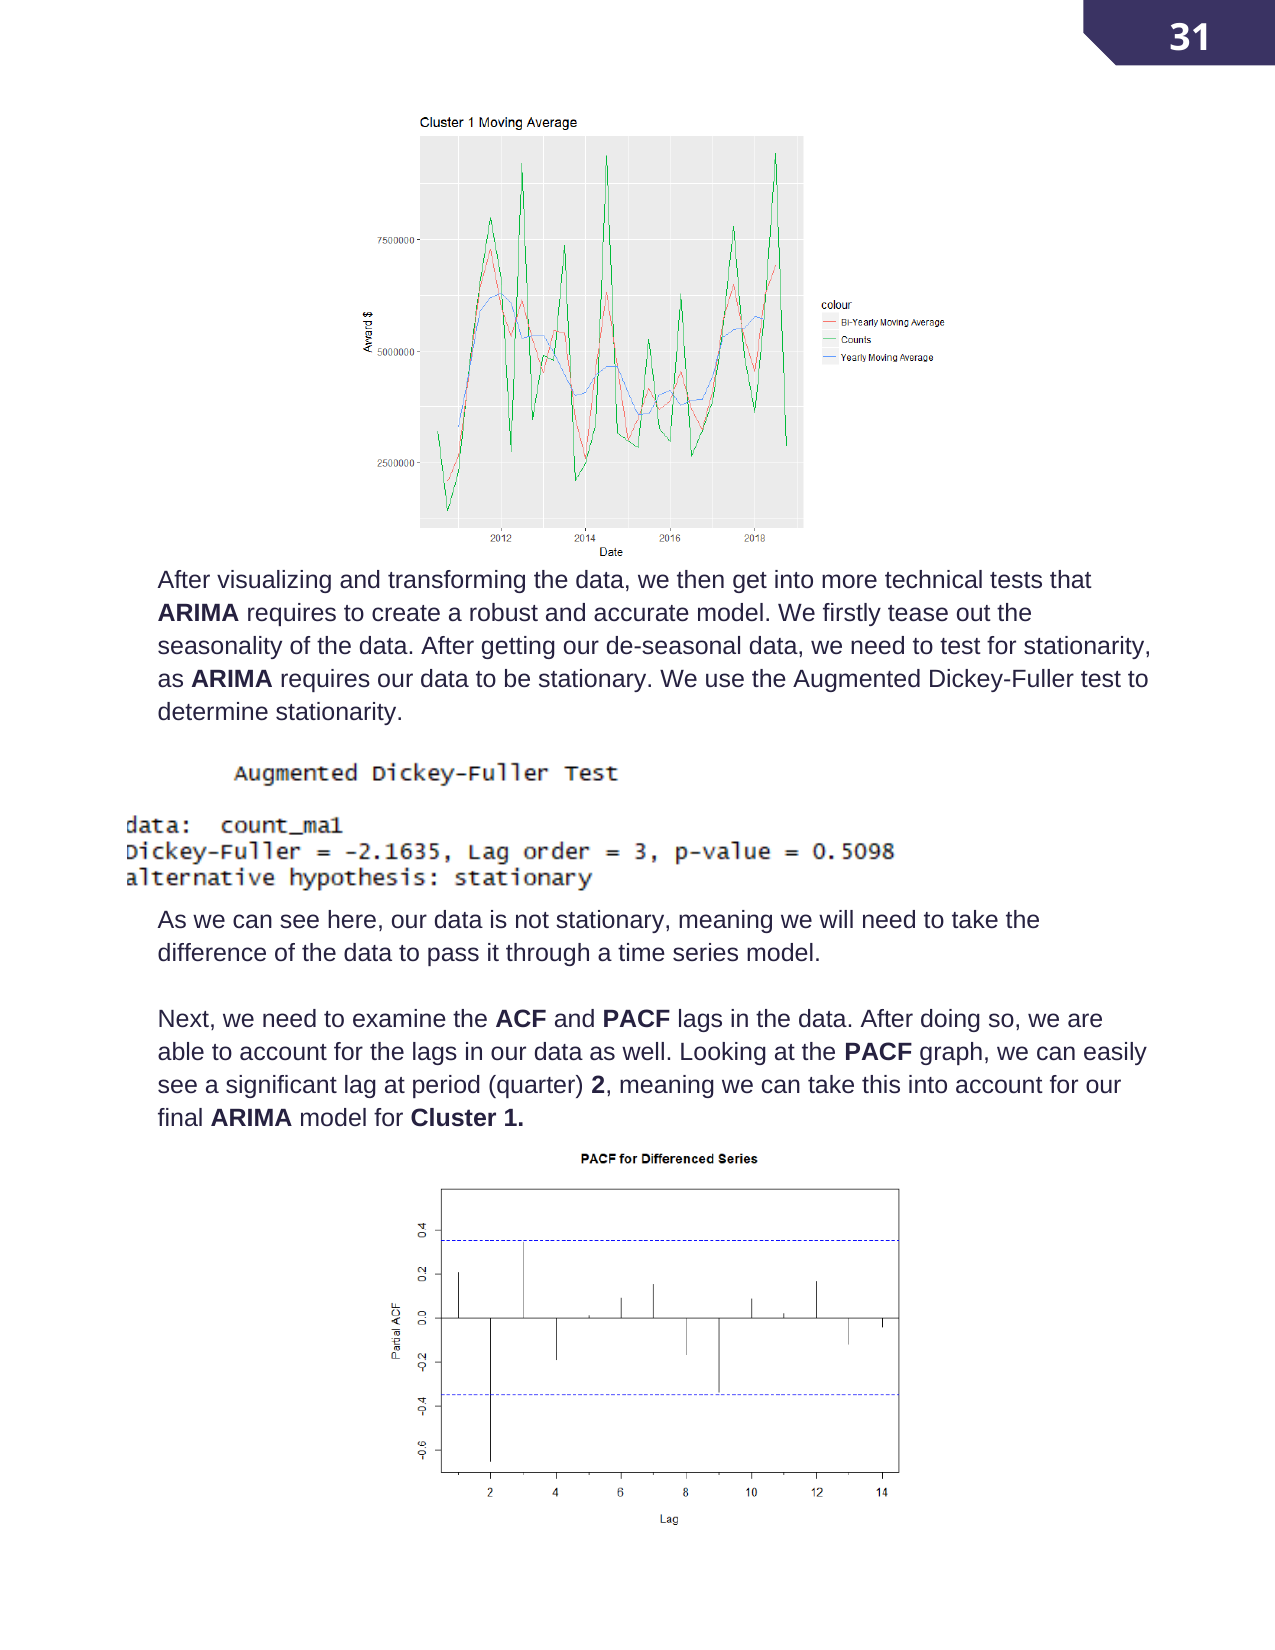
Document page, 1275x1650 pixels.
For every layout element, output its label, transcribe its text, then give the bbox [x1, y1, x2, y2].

text As we can see here, our data is not stationary, meaning we will need to take the difference of the data to pass it through a time series model. [157, 905, 1155, 967]
picture [387, 1136, 926, 1539]
picture [356, 110, 956, 561]
picture [127, 746, 916, 896]
text Next, we need to examine the ACF and PACF lags in the data. After doing so, we are able to account for the lags in our data as well. Looking at the PACF graph, we can easily see a significant lag at period (quarter) 2, meaning we can take this into account for our final ARIMA model for Cluster 1. [157, 1004, 1155, 1132]
text After visualizing and transforming the data, we then get into more technical tests that ARIMA requires to create a robust and accurate model. We firstly tease out the seasonality of the data. After getting our de-seasonal data, we need to test for stationarity, as ARIMA requires our data to be stationary. We use the Augmented Dickey-Fuller test to determine stationarity. [157, 564, 1155, 725]
